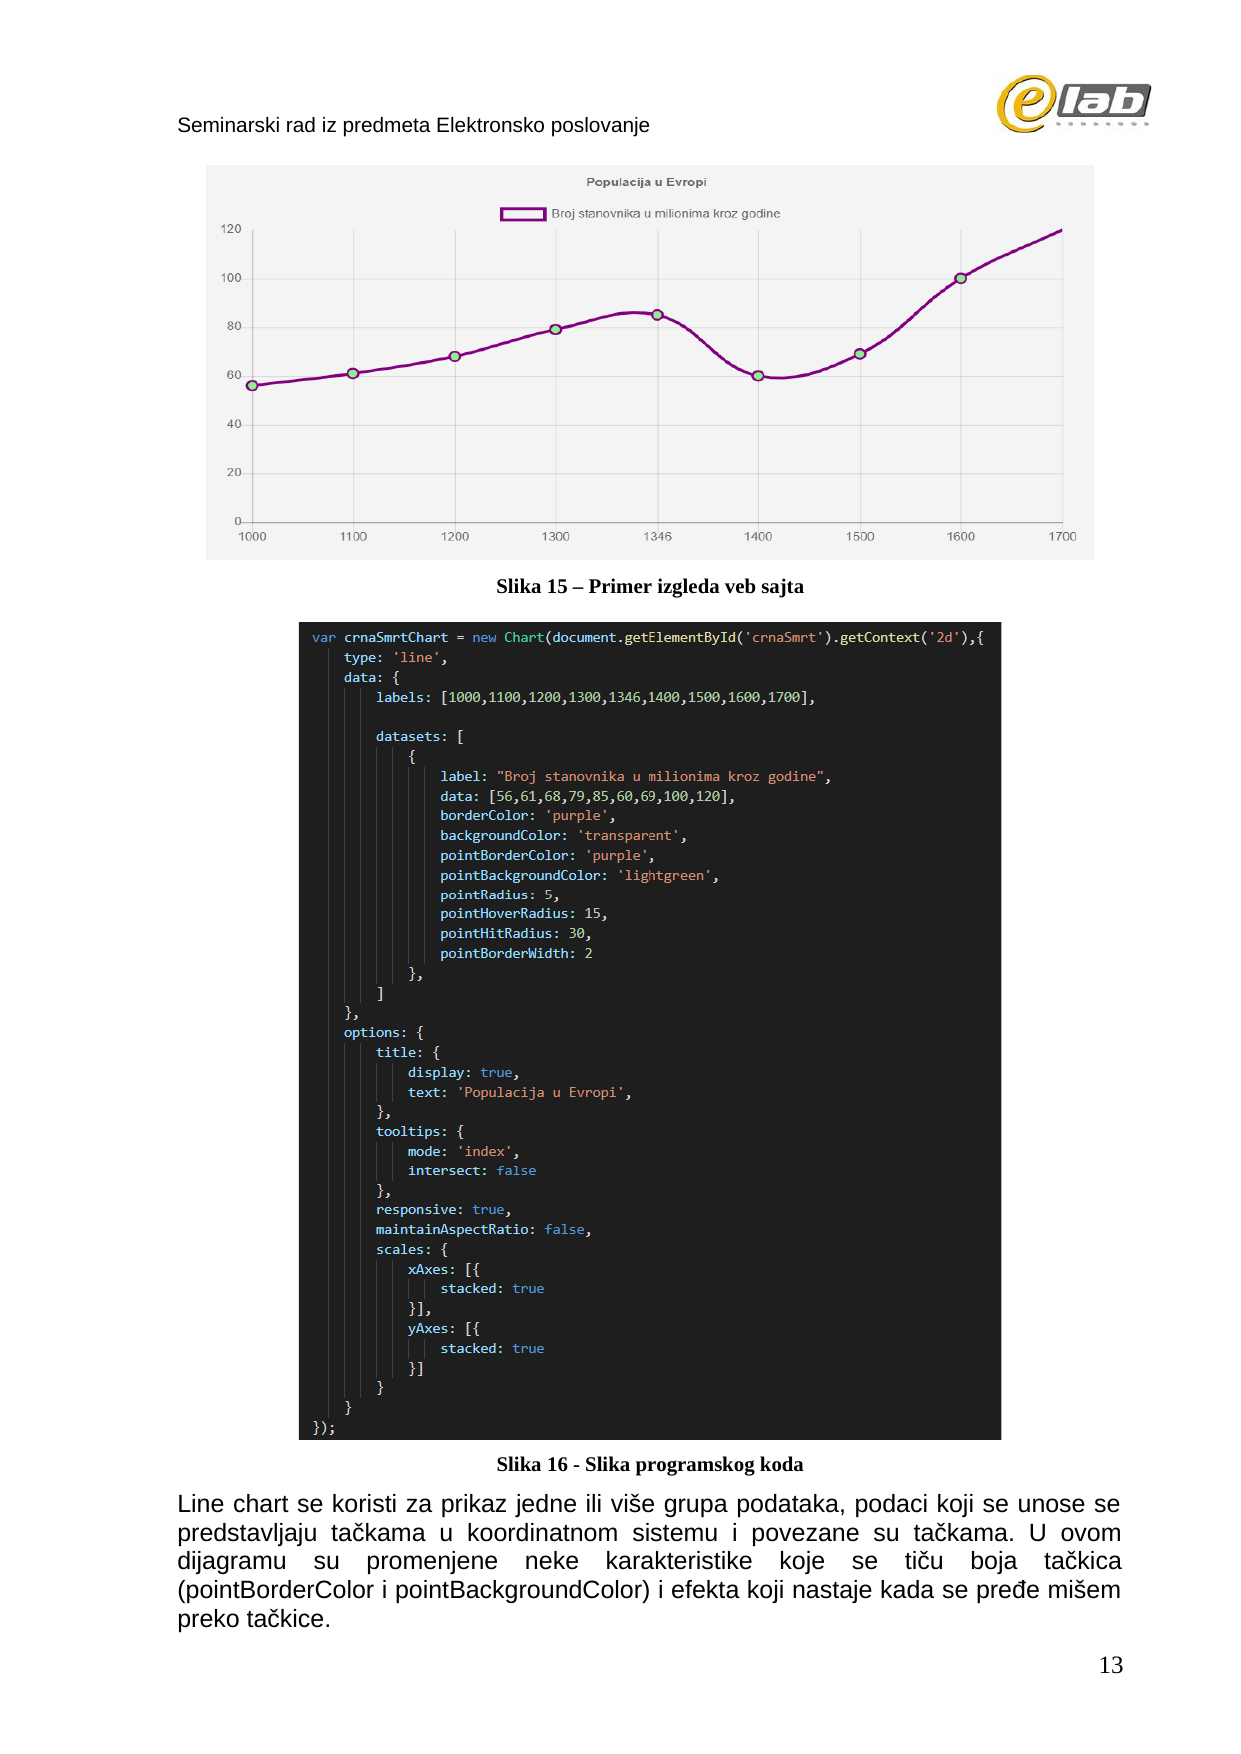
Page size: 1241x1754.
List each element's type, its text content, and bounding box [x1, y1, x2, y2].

text Line chart se koristi za prikaz jedne ili više grupa podataka, podaci koji se unose se predstavljaju tačkama u koordinatnom sistemu i povezane su tačkama. U ovom dijagramu su promenjene neke karakteristike koje se tiču boja tačkica (pointBorderColor i pointBackgroundColor) i efekta koji nastaje kada se pređe mišem preko tačkice. [177, 1489, 1123, 1632]
text Slika 15 – Primer izgleda veb sajta [177, 574, 1123, 598]
picture [298, 622, 1002, 1440]
picture [994, 75, 1152, 133]
text Slika 16 - Slika programskog koda [177, 1452, 1123, 1476]
picture [205, 165, 1095, 560]
